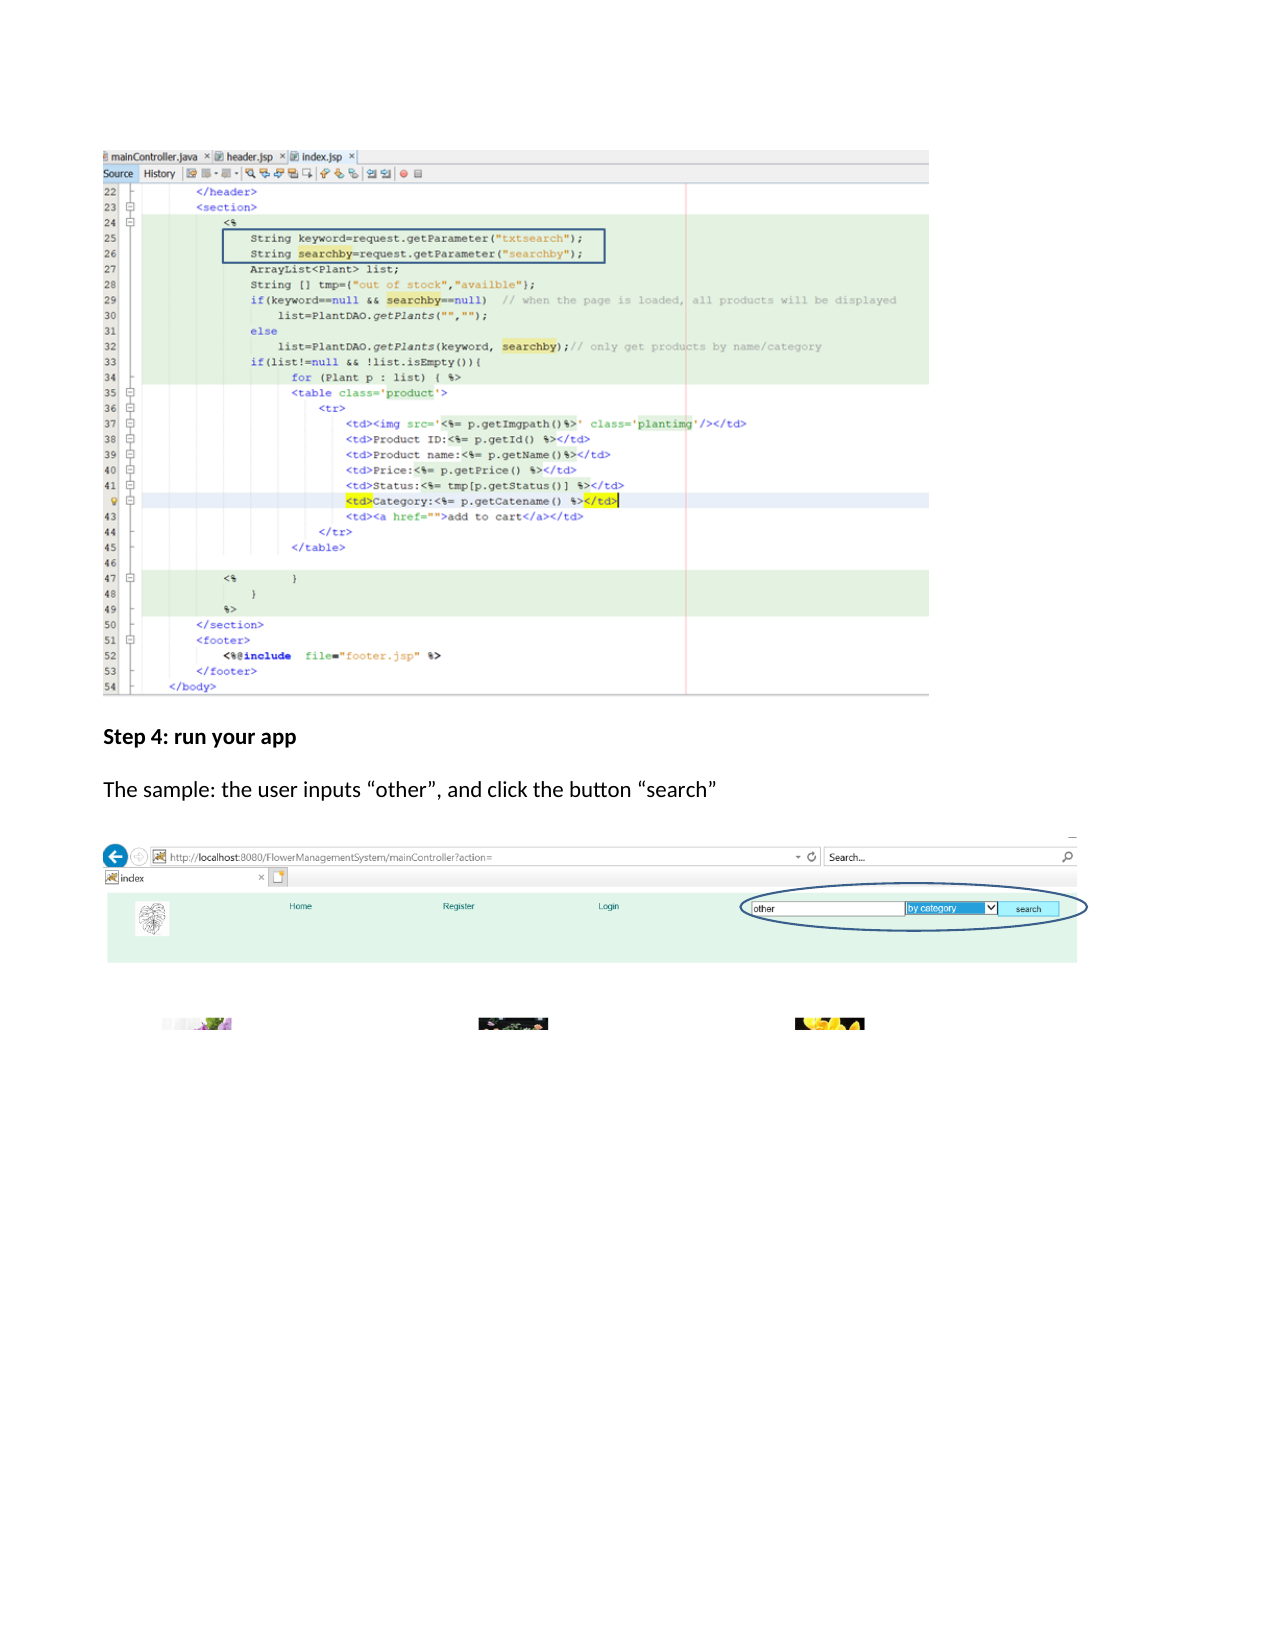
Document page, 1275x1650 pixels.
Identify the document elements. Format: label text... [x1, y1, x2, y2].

text The sample: the user inputs “other”, and click the button “search” [103, 775, 1125, 803]
picture [743, 885, 1078, 929]
picture [103, 827, 1078, 1030]
picture [110, 852, 122, 862]
picture [103, 150, 929, 697]
text Step 4: run your app [103, 722, 1125, 750]
